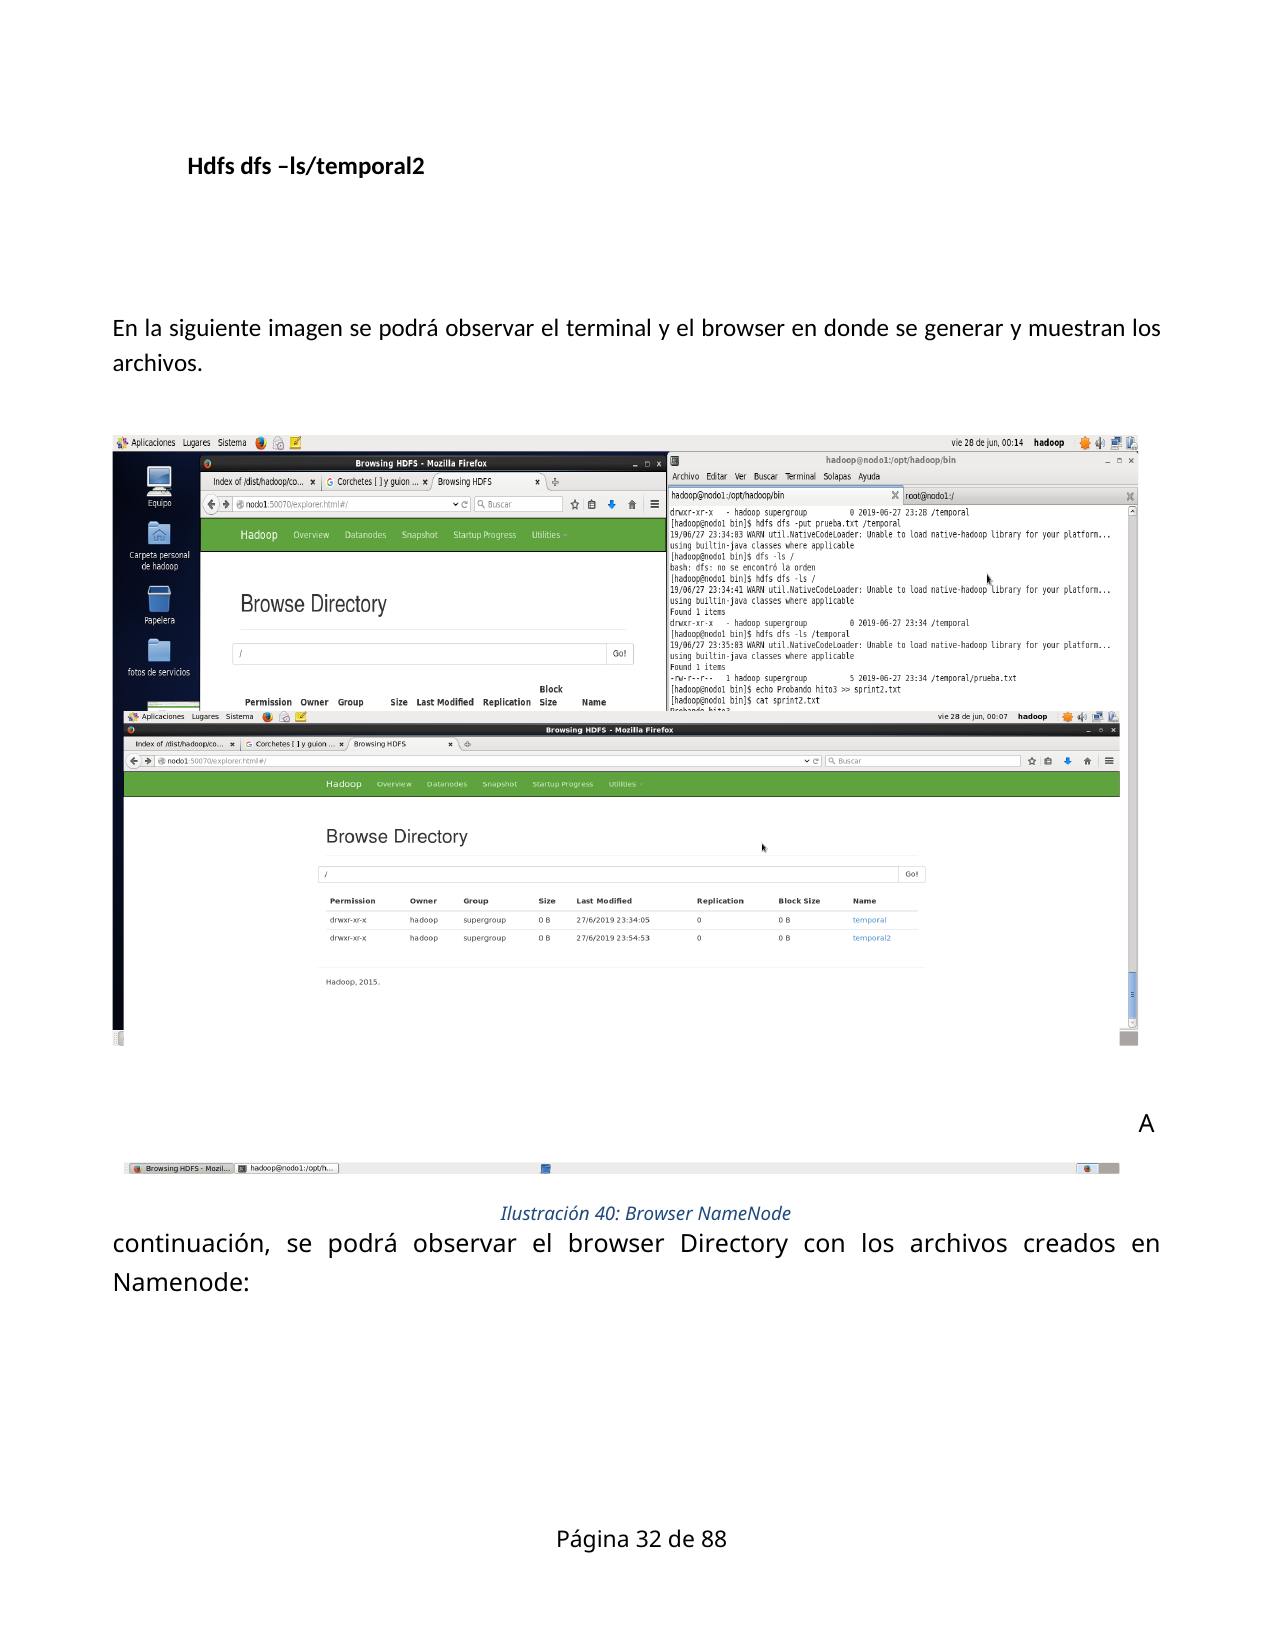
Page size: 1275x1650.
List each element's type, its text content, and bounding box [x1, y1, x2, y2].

picture [112, 435, 1139, 1174]
text Hdfs dfs –ls/temporal2 [112, 150, 1162, 181]
text A continuación, se podrá observar el browser Directory con los archivos creados en Namenode: [112, 630, 1162, 1299]
text En la siguiente imagen se podrá observar el terminal y el browser en donde se generar y muestran los archivos. [112, 312, 1162, 377]
